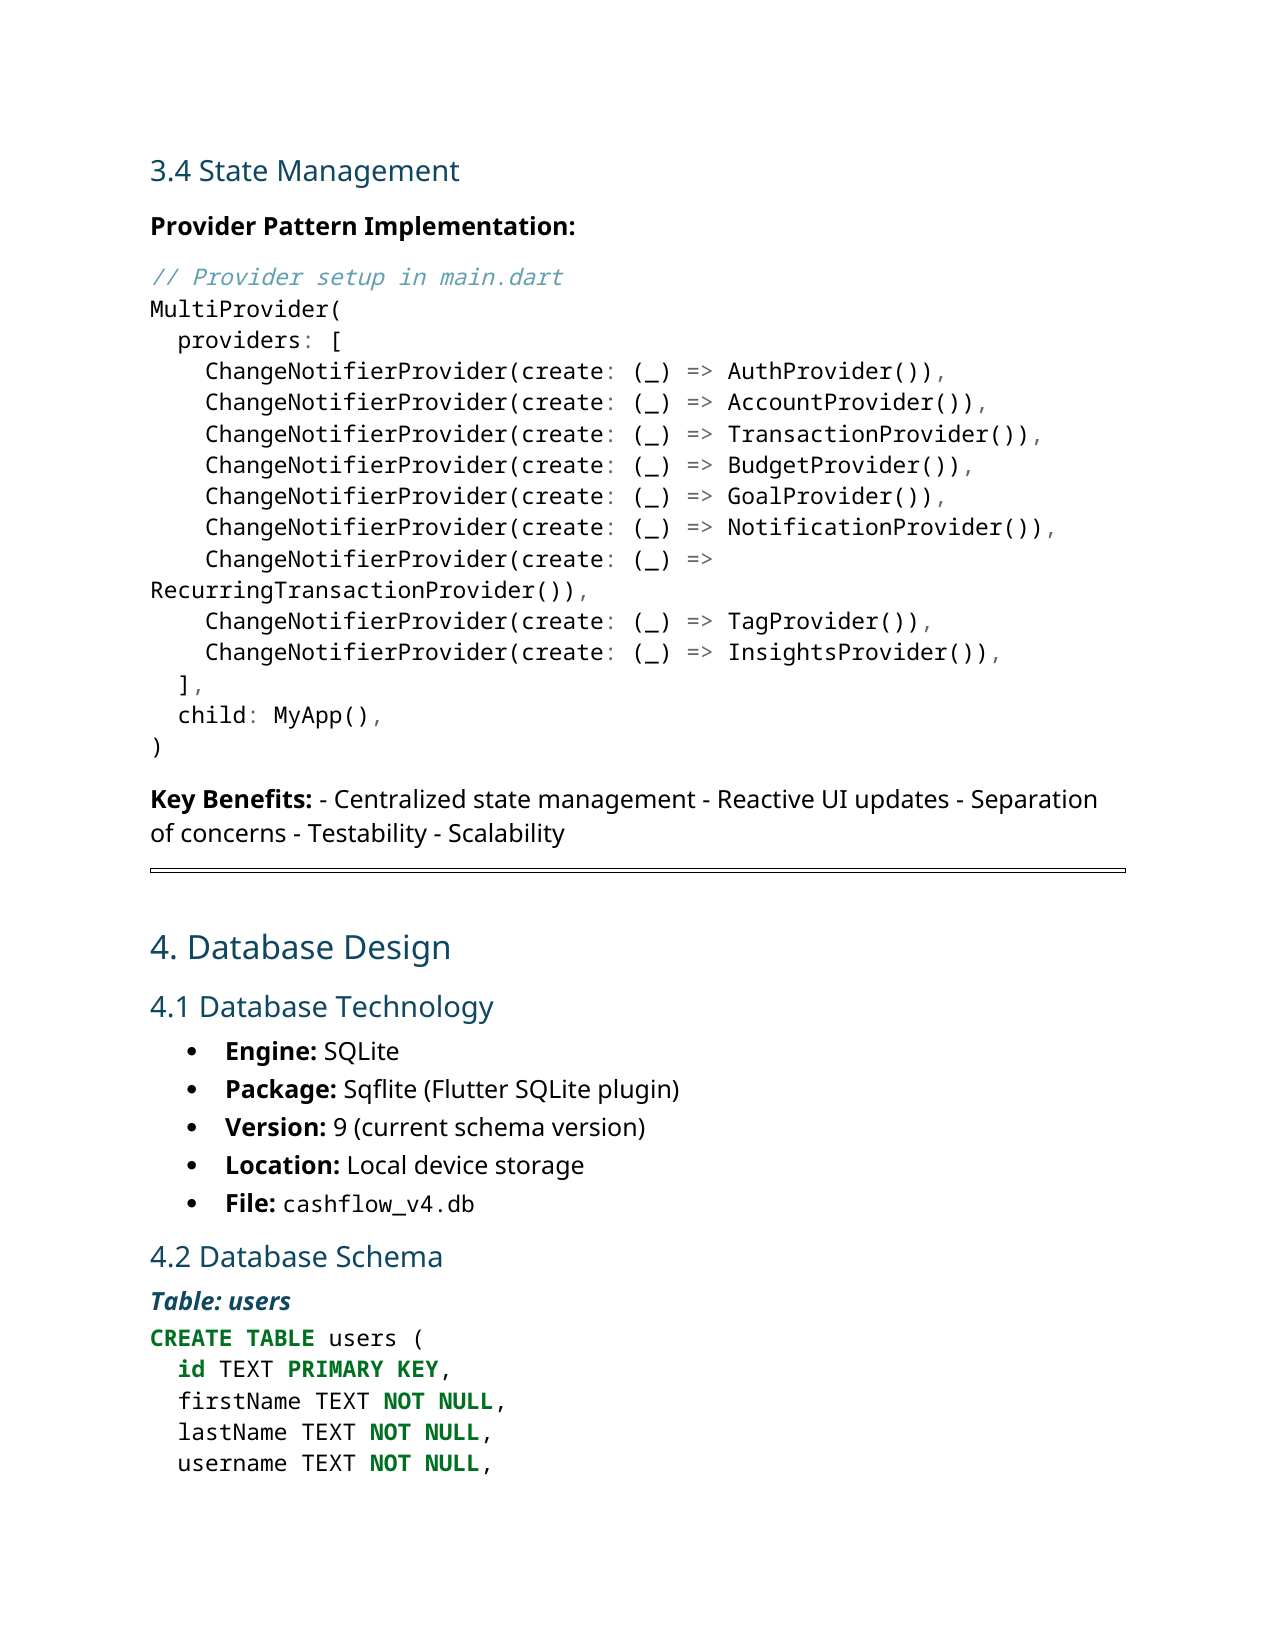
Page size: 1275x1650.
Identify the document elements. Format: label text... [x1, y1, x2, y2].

subtitle 4.2 Database Schema [150, 1236, 1125, 1276]
list Version: 9 (current schema version) [187, 1109, 1125, 1144]
subtitle 4.1 Database Technology [150, 986, 1125, 1026]
subtitle 3.4 State Management [150, 150, 1125, 190]
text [150, 1322, 1125, 1478]
list File: cashflow_v4.db [187, 1185, 1125, 1219]
subtitle 4. Database Design [150, 924, 1125, 969]
list Location: Local device storage [187, 1147, 1125, 1181]
list Package: Sqflite (Flutter SQLite plugin) [187, 1072, 1125, 1106]
text Key Benefits: - Centralized state management - Reactive UI updates - Separation of concerns - Testability - Scalability [150, 782, 1125, 850]
list Engine: SQLite [187, 1034, 1125, 1068]
text Provider Pattern Implementation: [150, 208, 1125, 242]
text // Provider setup in main.dart MultiProvider( providers: [ ChangeNotifierProvider(create: (_) => AuthProvider()), ChangeNotifierProvider(create: (_) => AccountProvider()), ChangeNotifierProvider(create: (_) => TransactionProvider()), ChangeNotifierProvider(create: (_) => BudgetProvider()), ChangeNotifierProvider(create: (_) => GoalProvider()), ChangeNotifierProvider(create: (_) => NotificationProvider()), ChangeNotifierProvider(create: (_) => RecurringTransactionProvider()), ChangeNotifierProvider(create: (_) => TagProvider()), ChangeNotifierProvider(create: (_) => InsightsProvider()), ], child: MyApp(), ) [150, 261, 1125, 761]
subtitle Table: users [150, 1284, 1125, 1318]
